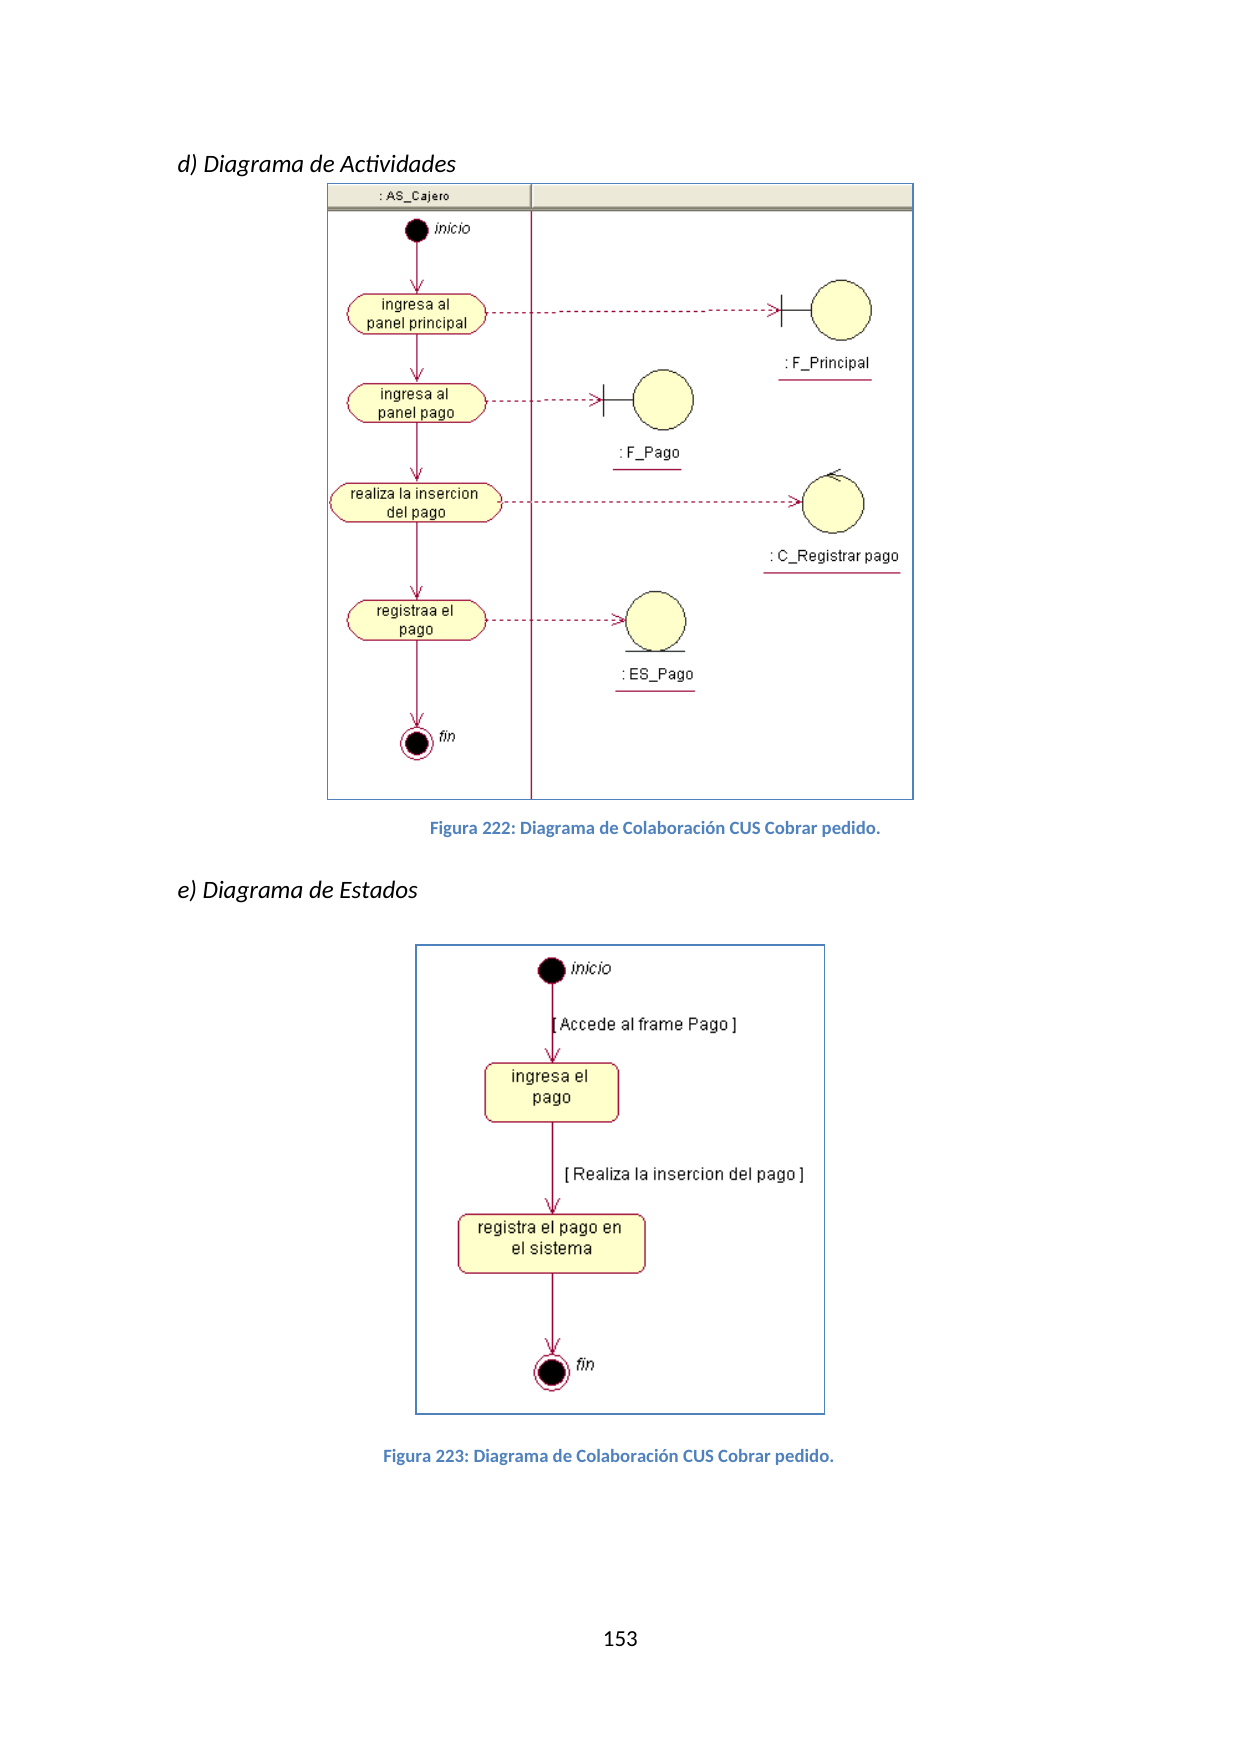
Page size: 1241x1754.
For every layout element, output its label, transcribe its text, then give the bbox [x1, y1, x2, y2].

picture [417, 946, 824, 1413]
picture [328, 184, 912, 799]
list e) Diagrama de Estados [177, 874, 1063, 905]
list d) Diagrama de Actividades [177, 148, 1063, 178]
